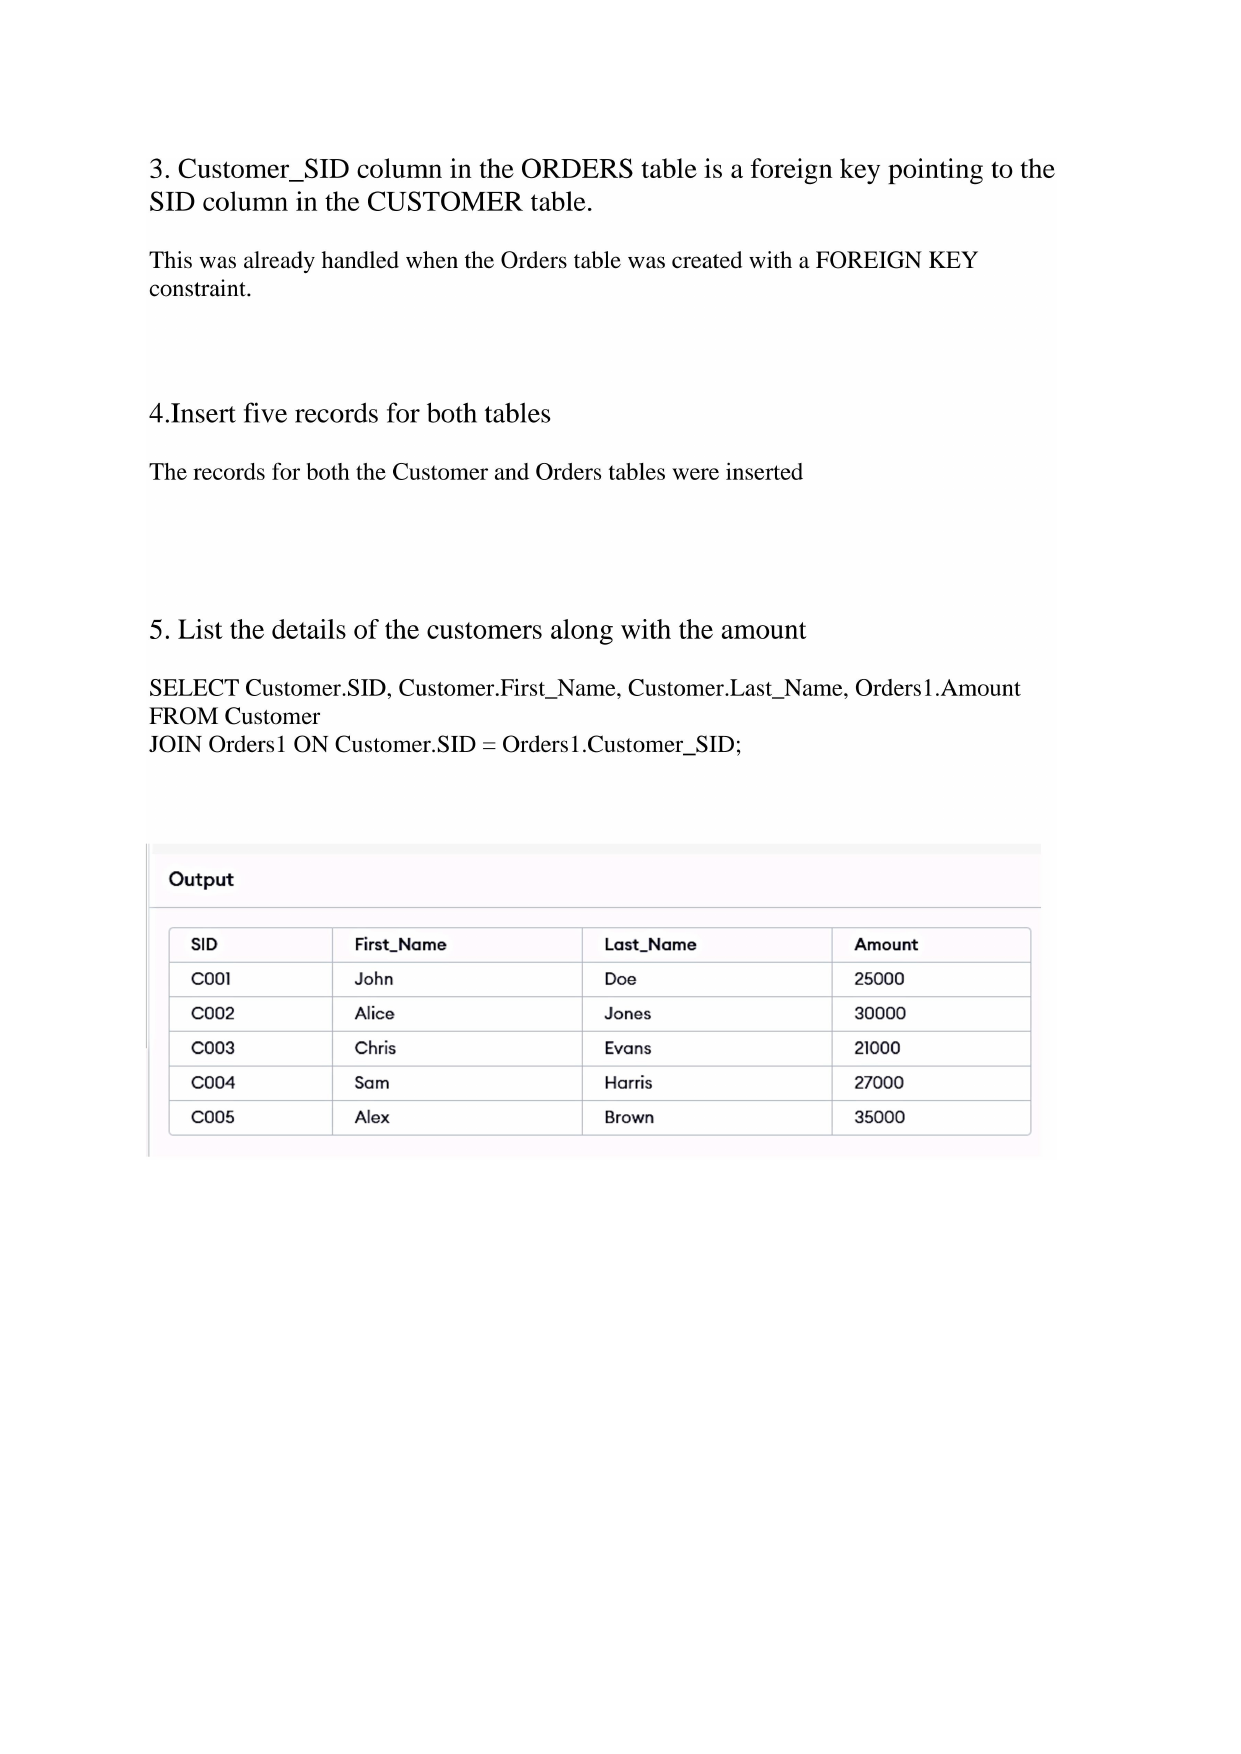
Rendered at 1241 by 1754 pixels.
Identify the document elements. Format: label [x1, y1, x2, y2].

picture [145, 158, 1057, 1160]
